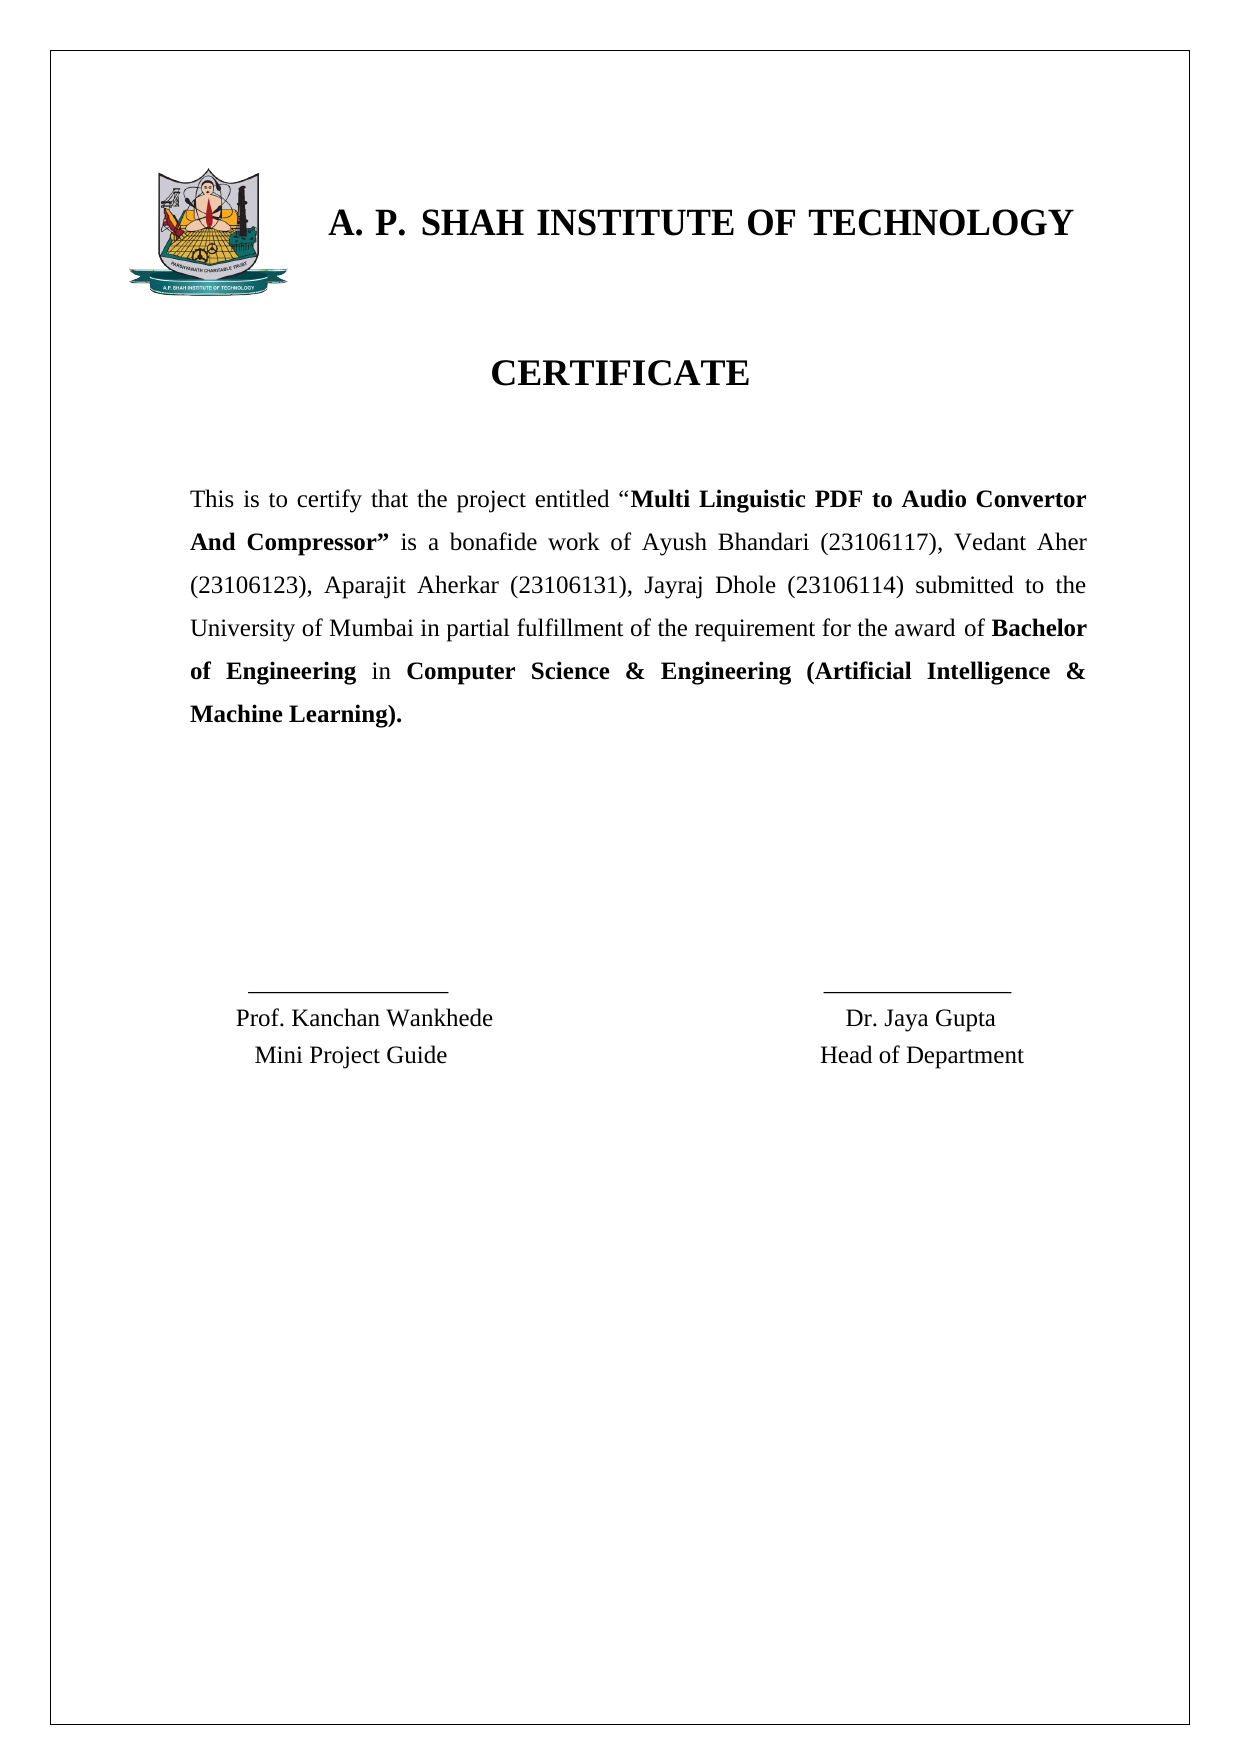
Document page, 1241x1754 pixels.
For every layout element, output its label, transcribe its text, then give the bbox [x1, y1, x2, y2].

text This is to certify that the project entitled “Multi Linguistic PDF to Audio Convertor And Compressor” is a bonafide work of Ayush Bhandari (23106117), Vedant Aher (23106123), Aparajit Aherkar (23106131), Jayraj Dhole (23106114) submitted to the University of Mumbai in partial fulfillment of the requirement for the award of Bachelor of Engineering in Computer Science & Engineering (Artificial Intelligence & Machine Learning). [190, 484, 1087, 728]
table_cell Mini Project Guide [211, 1038, 648, 1081]
table_header _______________ [649, 968, 1105, 1001]
subtitle A. P. SHAH INSTITUTE OF TECHNOLOGY [288, 200, 1087, 244]
table_cell Head of Department [649, 1038, 1105, 1081]
table_cell Prof. Kanchan Wankhede [211, 1001, 648, 1038]
subtitle CERTIFICATE [153, 351, 1087, 394]
table_cell Dr. Jaya Gupta [649, 1001, 1105, 1038]
table_header ________________ [211, 968, 648, 1001]
picture [129, 168, 288, 296]
